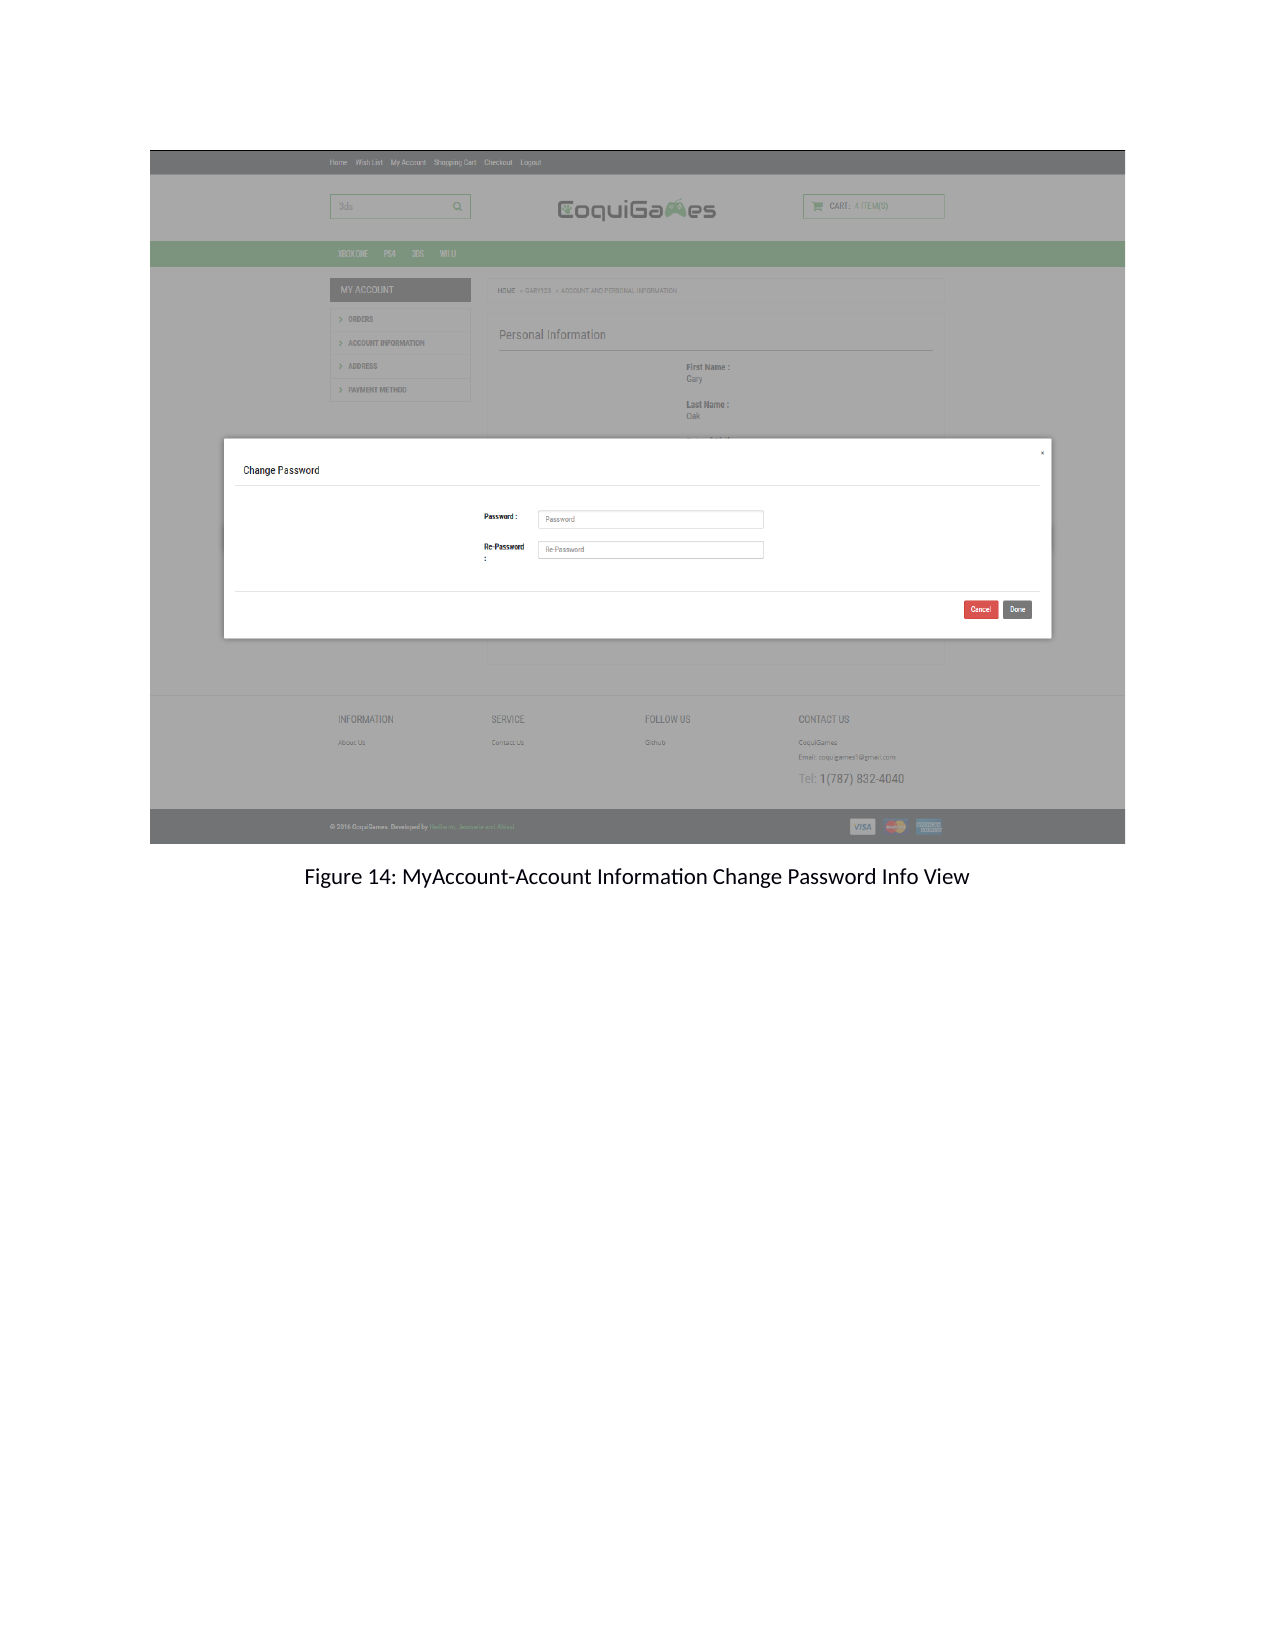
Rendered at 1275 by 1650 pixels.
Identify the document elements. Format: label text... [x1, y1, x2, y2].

picture [150, 150, 1125, 844]
text Figure 14: MyAccount-Account Information Change Password Info View [150, 862, 1125, 890]
